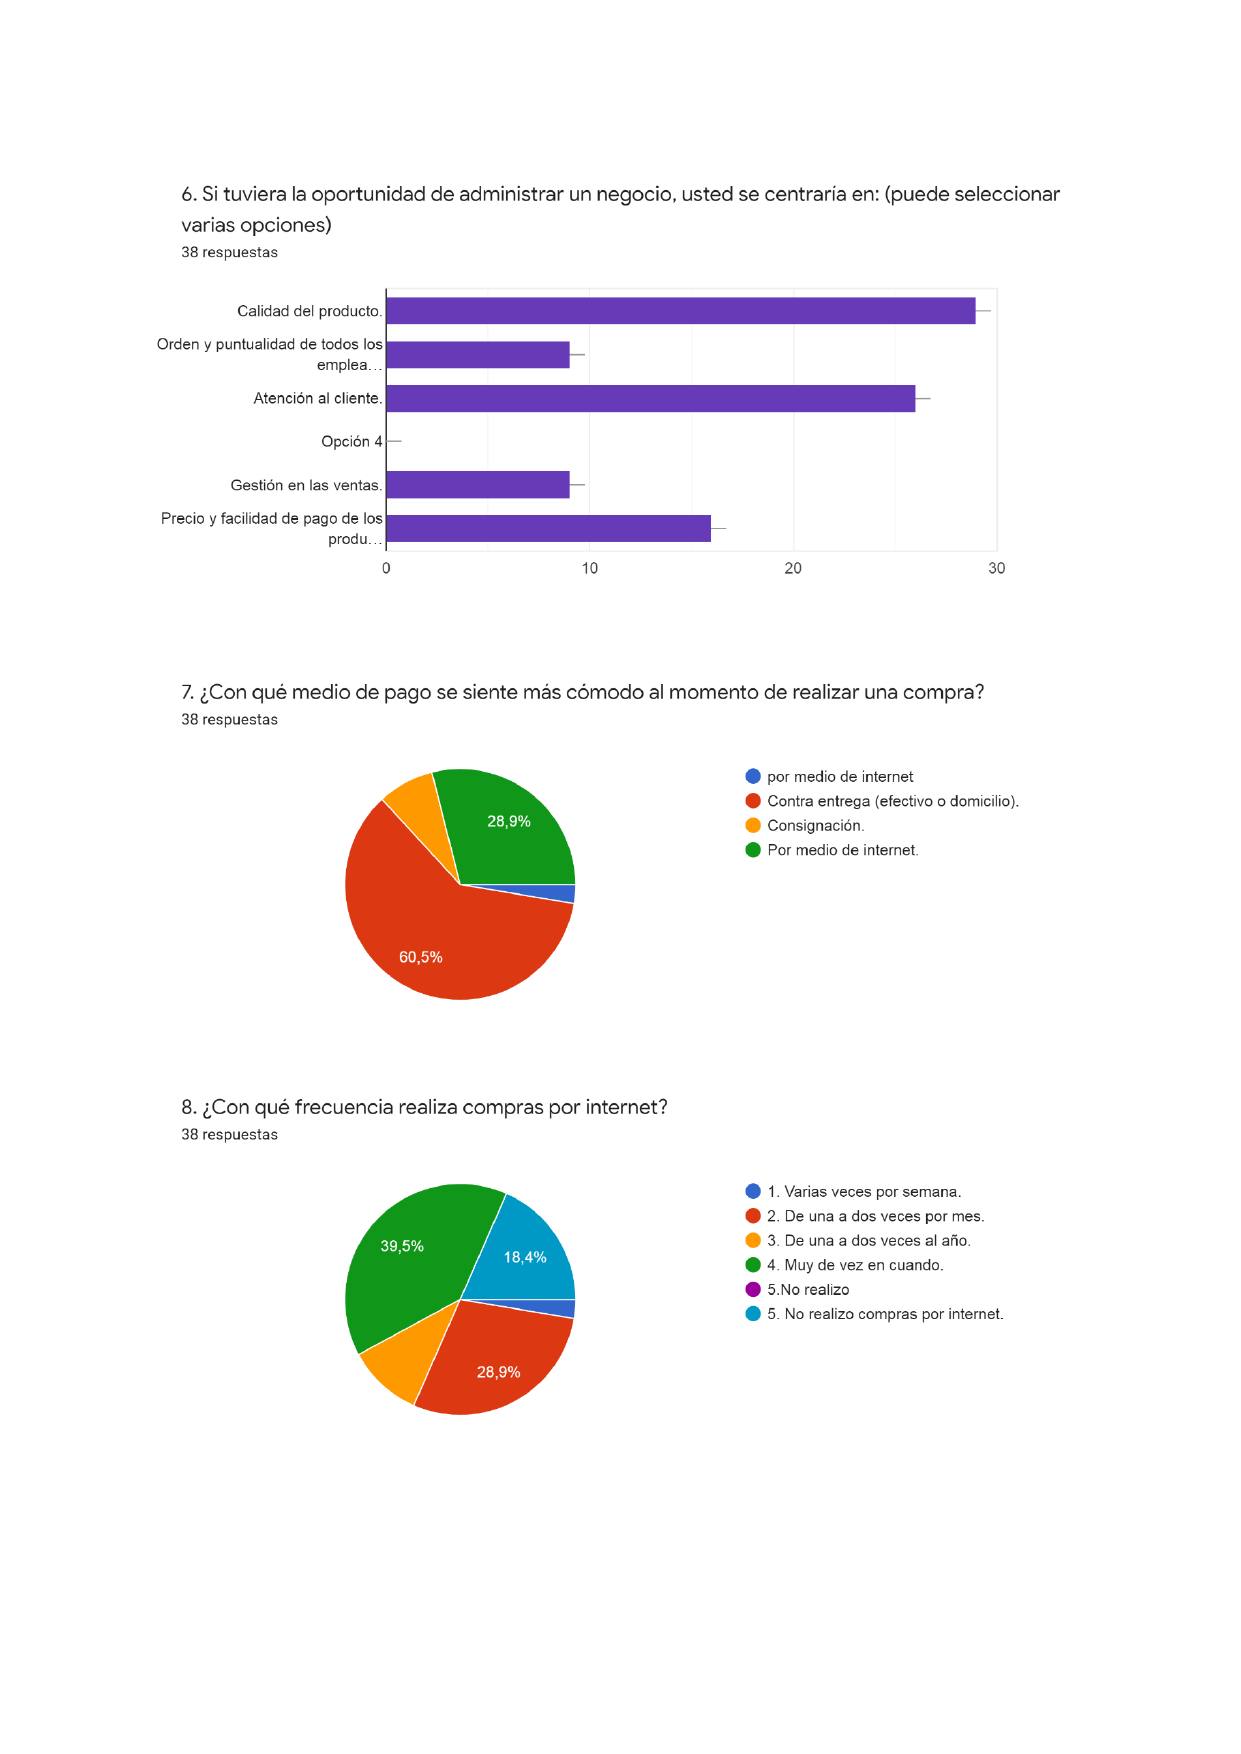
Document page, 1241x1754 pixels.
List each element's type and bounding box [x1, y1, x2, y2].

picture [150, 647, 1091, 1044]
picture [150, 1062, 1091, 1459]
picture [150, 150, 1091, 628]
